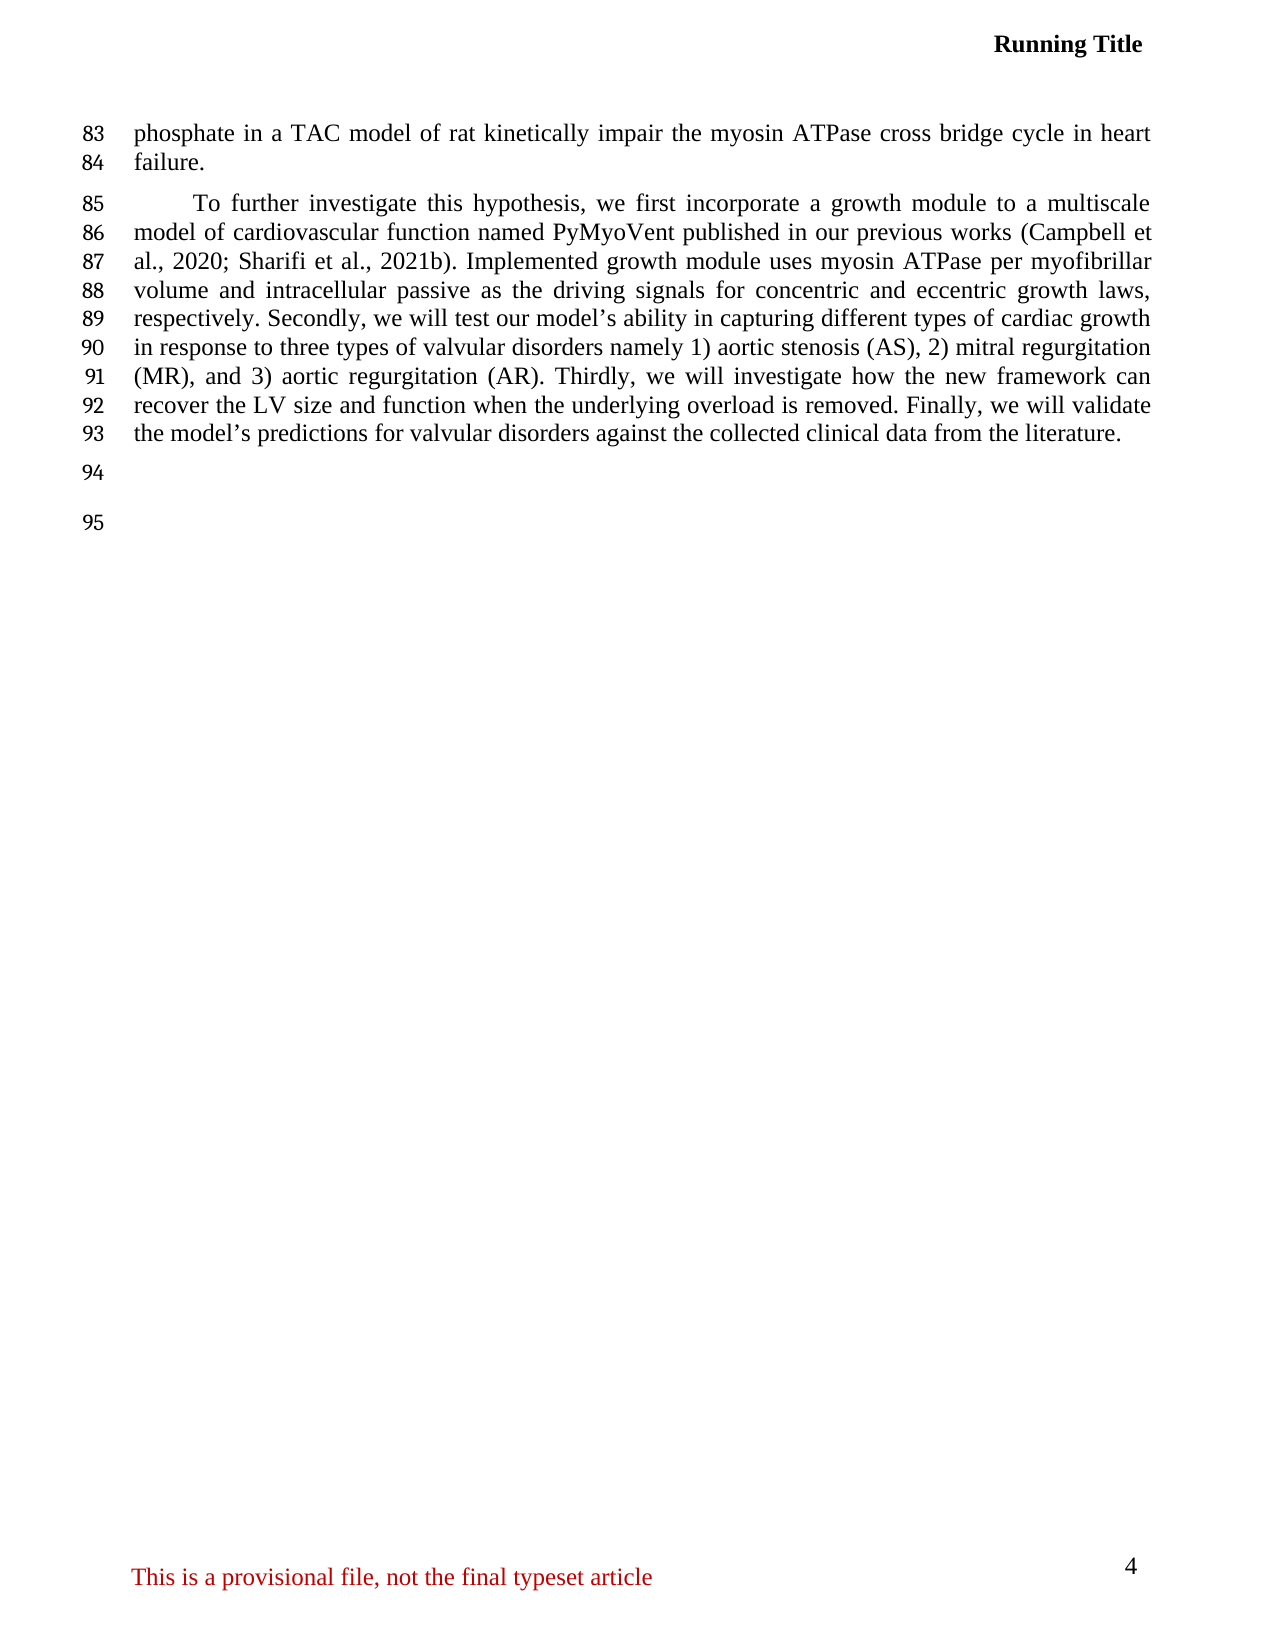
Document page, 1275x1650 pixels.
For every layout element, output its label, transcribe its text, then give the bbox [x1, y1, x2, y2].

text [133, 118, 1152, 176]
text To further investigate this hypothesis, we first incorporate a growth module to a multiscale model of cardiovascular function named PyMyoVent published in our previous works (Campbell et al., 2020; Sharifi et al., 2021b). Implemented growth module uses myosin ATPase per myofibrillar volume and intracellular passive as the driving signals for concentric and eccentric growth laws, respectively. Secondly, we will test our model’s ability in capturing different types of cardiac growth in response to three types of valvular disorders namely 1) aortic stenosis (AS), 2) mitral regurgitation (MR), and 3) aortic regurgitation (AR). Thirdly, we will investigate how the new framework can recover the LV size and function when the underlying overload is removed. Finally, we will validate the model’s predictions for valvular disorders against the collected clinical data from the literature. [133, 188, 1152, 447]
